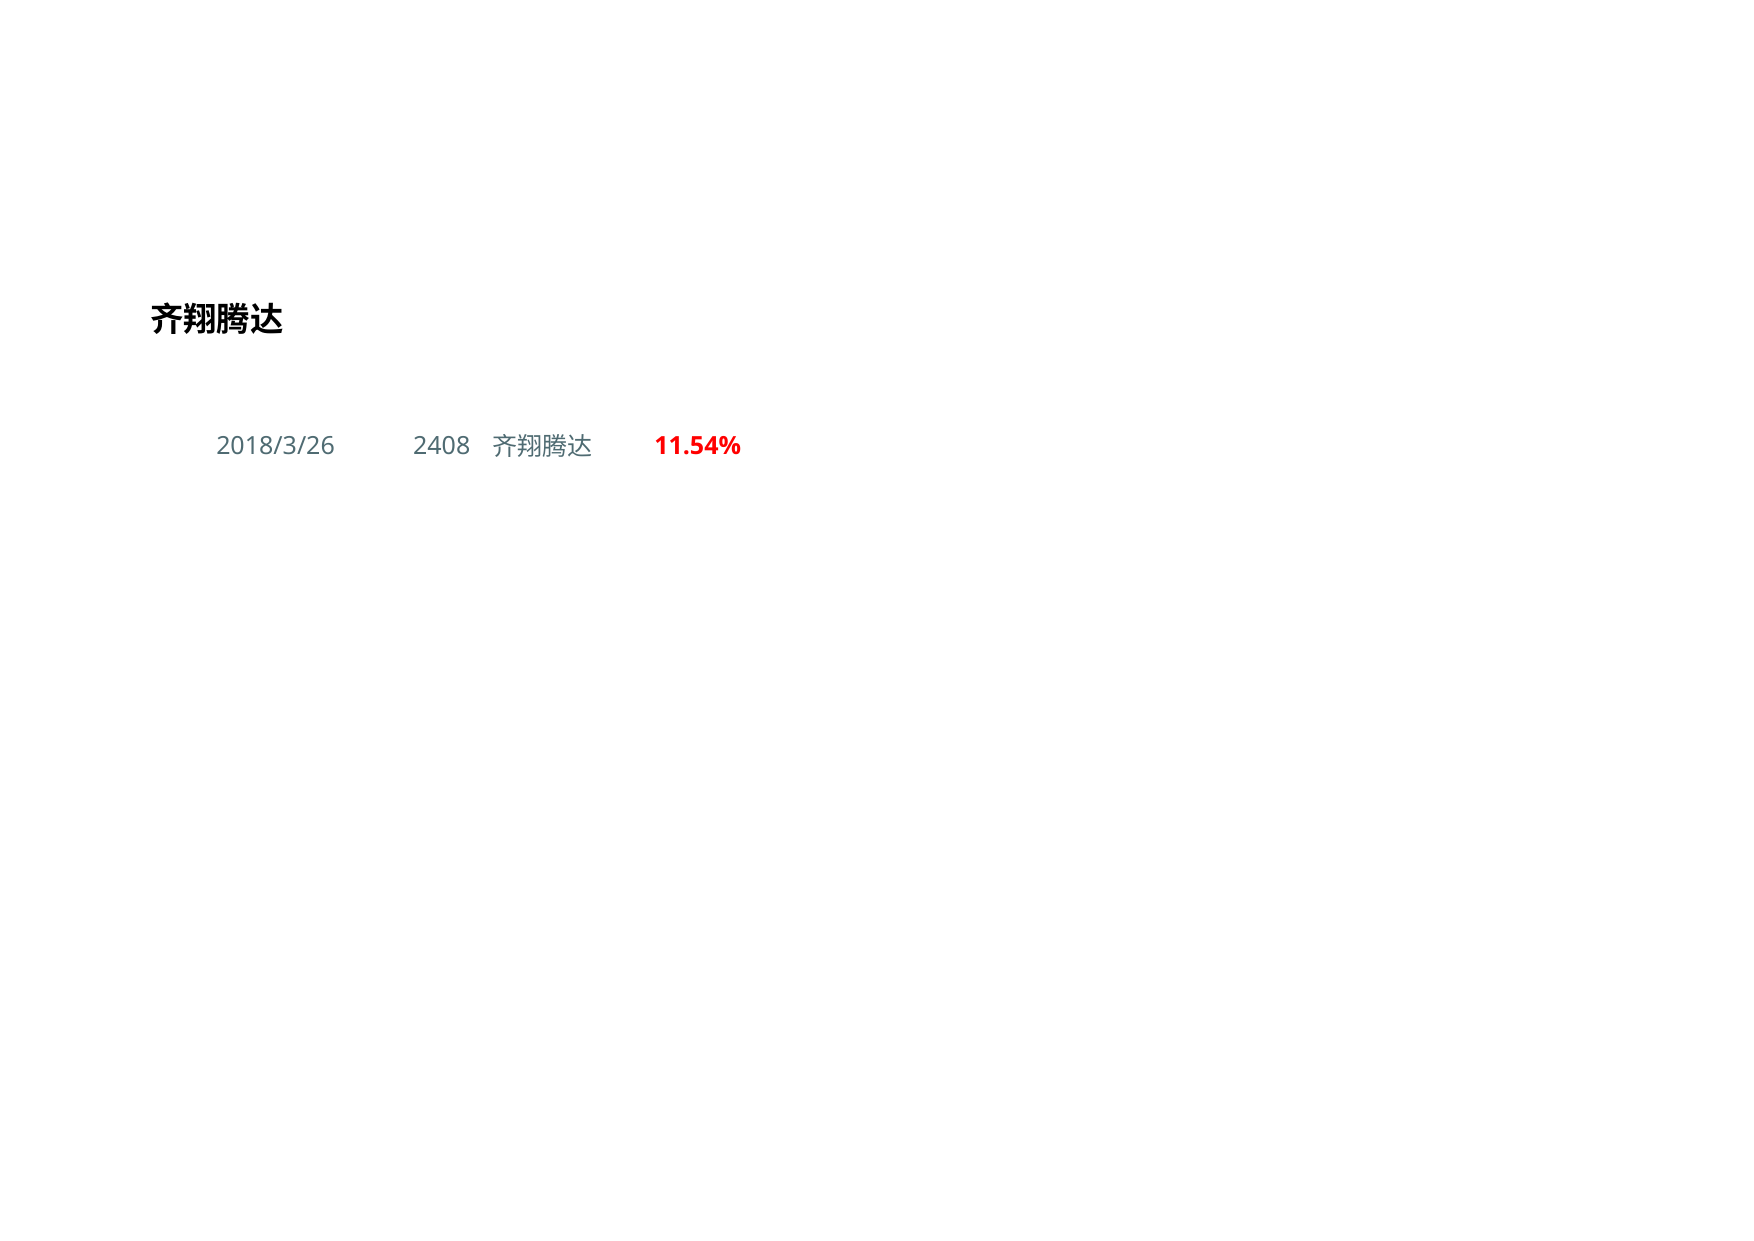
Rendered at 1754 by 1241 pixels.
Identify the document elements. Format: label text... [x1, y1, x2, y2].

subtitle 齐翔腾达 [150, 273, 1604, 361]
table_header 2408 [346, 423, 481, 467]
table_header 齐翔腾达 [481, 423, 617, 467]
table_header 11.54% [617, 423, 752, 467]
table_header 2018/3/26 [150, 423, 346, 467]
